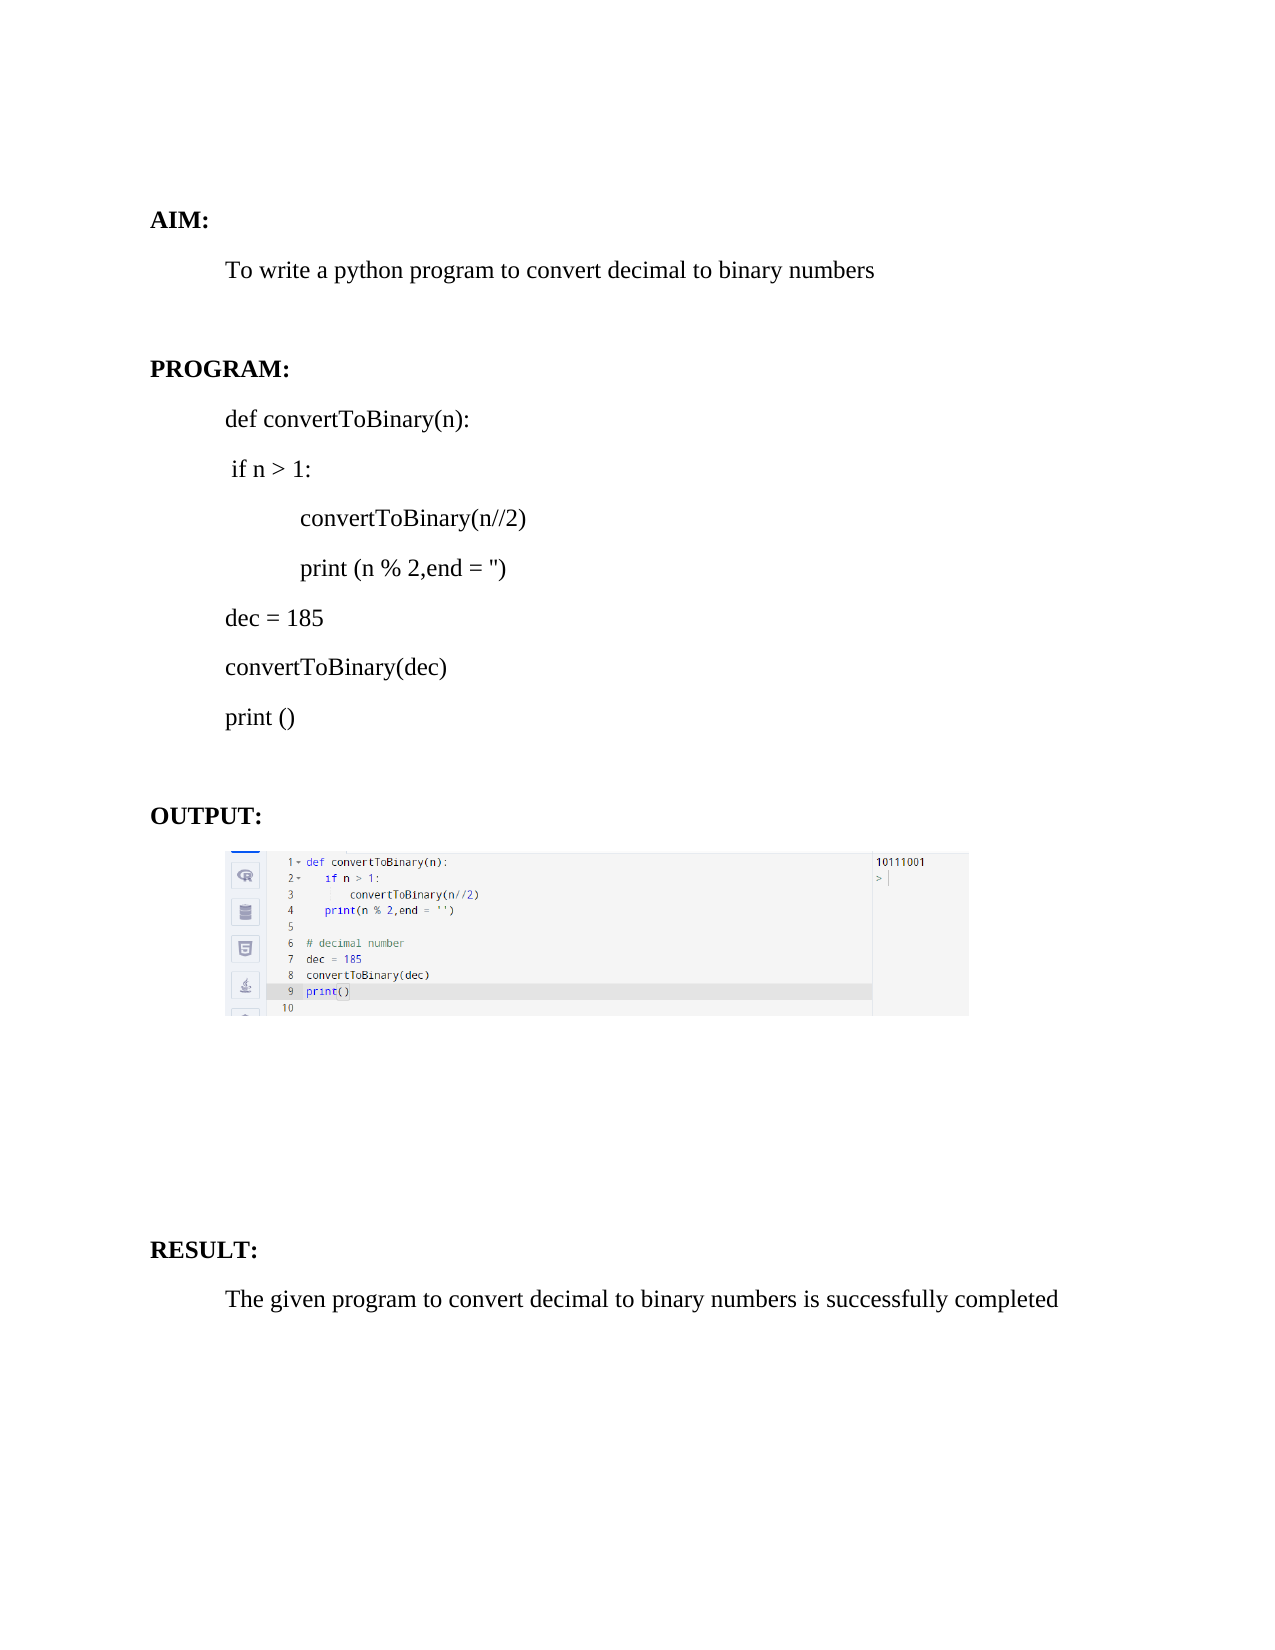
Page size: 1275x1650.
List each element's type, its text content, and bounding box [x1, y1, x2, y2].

text convertToBinary(n//2) [150, 503, 1125, 532]
text dec = 185 [150, 603, 1125, 631]
text def convertToBinary(n): [150, 404, 1125, 433]
picture [225, 851, 969, 1016]
text PROGRAM: [150, 354, 1125, 383]
text OUTPUT: [150, 801, 1125, 830]
text print (n % 2,end = '') [150, 553, 1125, 582]
text AIM: [150, 205, 1125, 234]
text convertToBinary(dec) [150, 652, 1125, 681]
text RESULT: [150, 1235, 1125, 1263]
text print () [150, 702, 1125, 731]
text if n > 1: [150, 454, 1125, 482]
text To write a python program to convert decimal to binary numbers [150, 255, 1125, 284]
text The given program to convert decimal to binary numbers is successfully completed [150, 1284, 1125, 1313]
